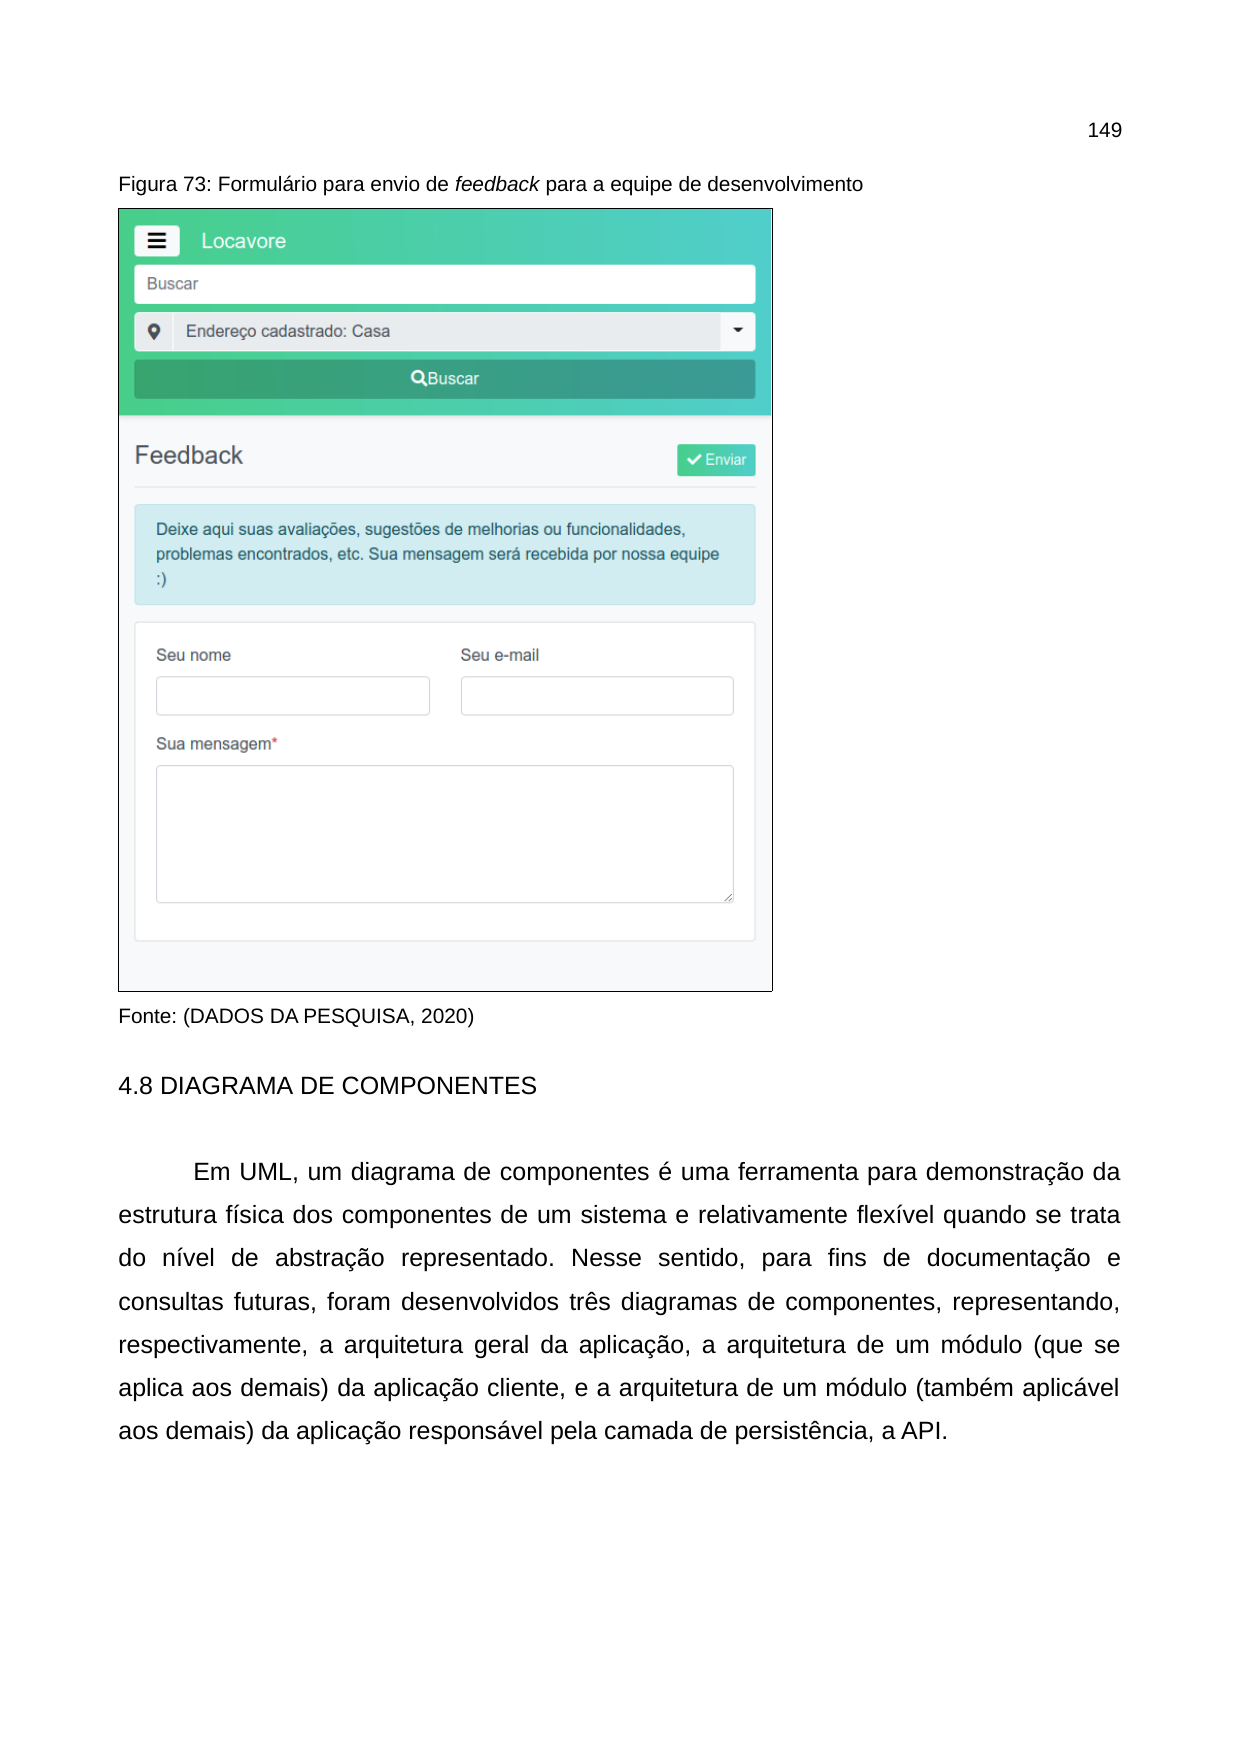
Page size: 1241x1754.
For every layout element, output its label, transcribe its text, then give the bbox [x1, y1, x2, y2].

text Figura 73: Formulário para envio de feedback para a equipe de desenvolvimento [118, 172, 1122, 196]
text Em UML, um diagrama de componentes é uma ferramenta para demonstração da estrutura física dos componentes de um sistema e relativamente flexível quando se trata do nível de abstração representado. Nesse sentido, para fins de documentação e consultas futuras, foram desenvolvidos três diagramas de componentes, representando, respectivamente, a arquitetura geral da aplicação, a arquitetura de um módulo (que se aplica aos demais) da aplicação cliente, e a arquitetura de um módulo (também aplicável aos demais) da aplicação responsável pela camada de persistência, a API. [118, 1157, 1122, 1444]
subtitle 4.8 DIAGRAMA DE COMPONENTES [118, 1071, 1122, 1099]
picture [119, 209, 771, 990]
